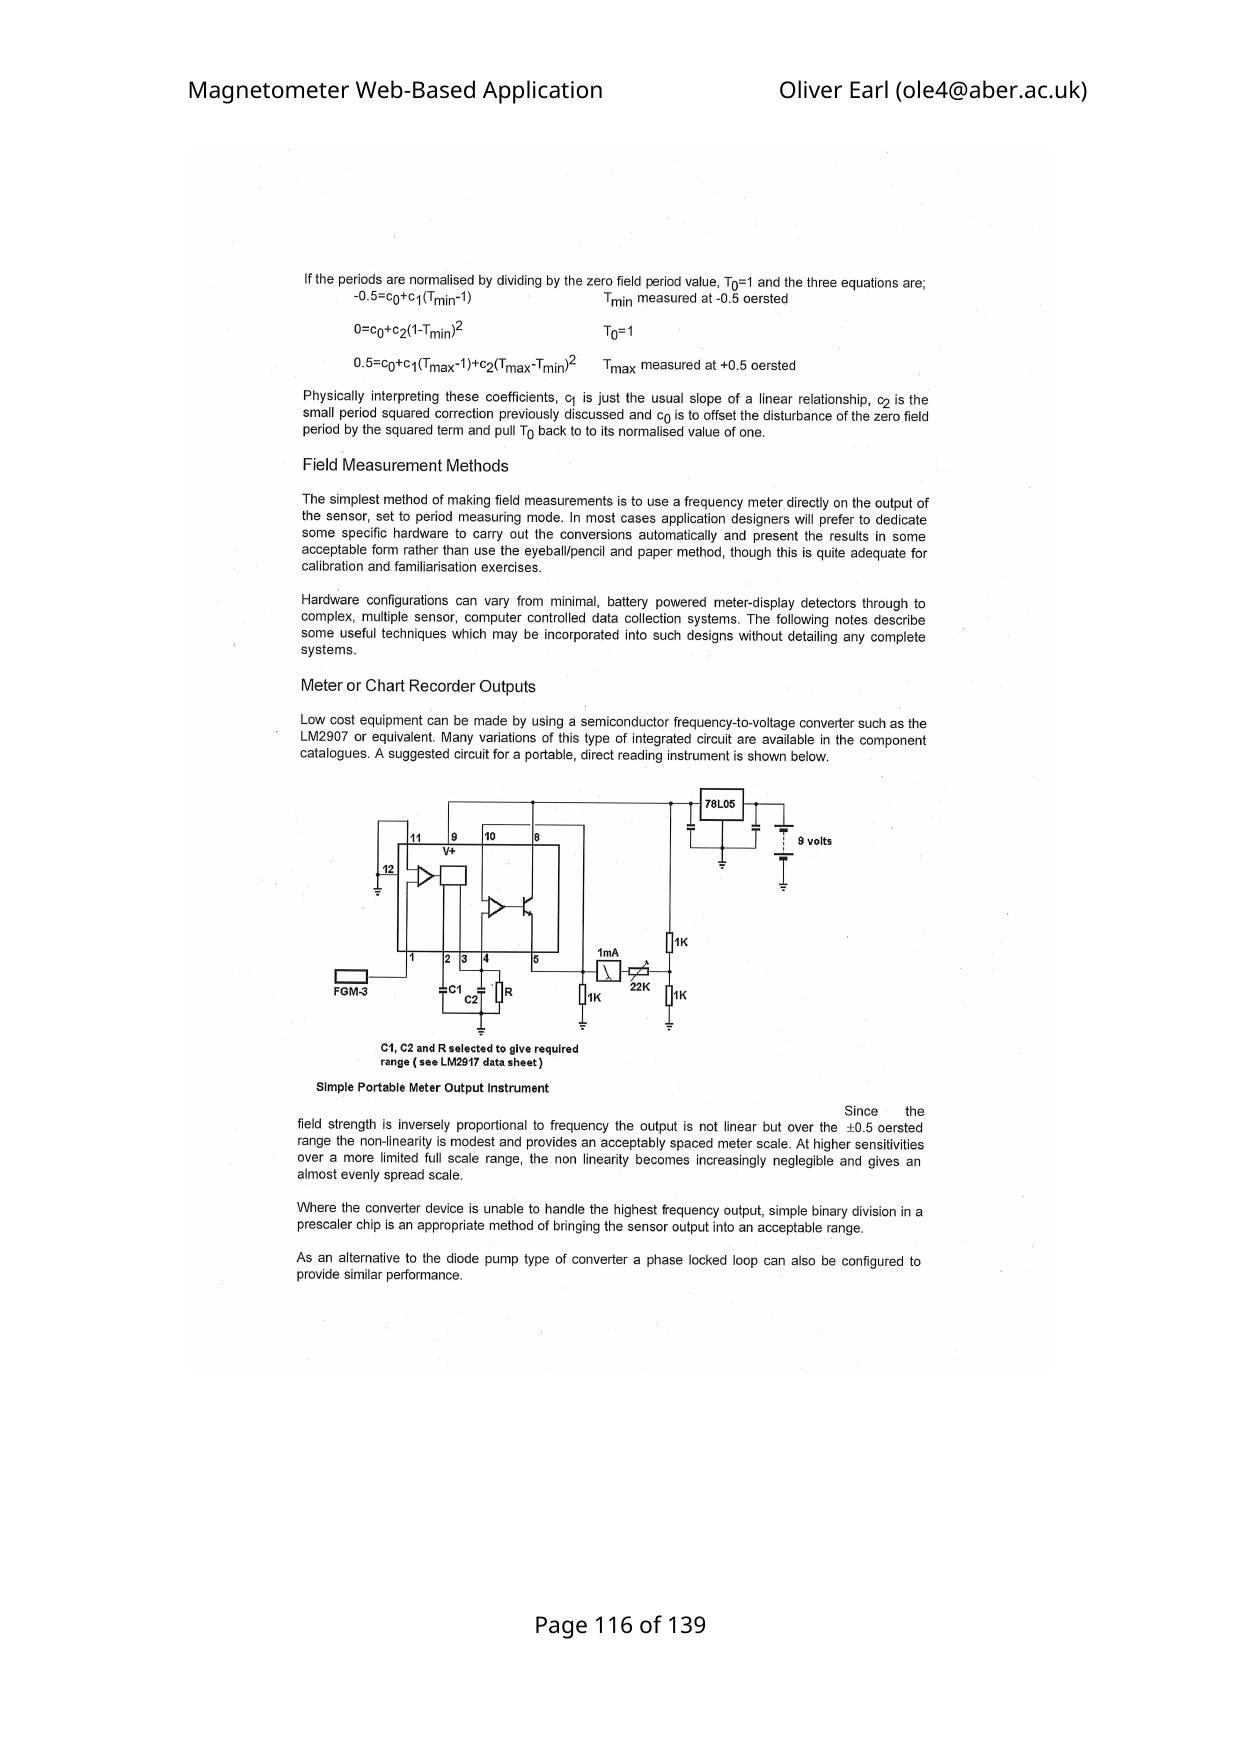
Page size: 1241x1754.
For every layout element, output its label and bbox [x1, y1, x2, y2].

picture [187, 148, 1053, 1372]
